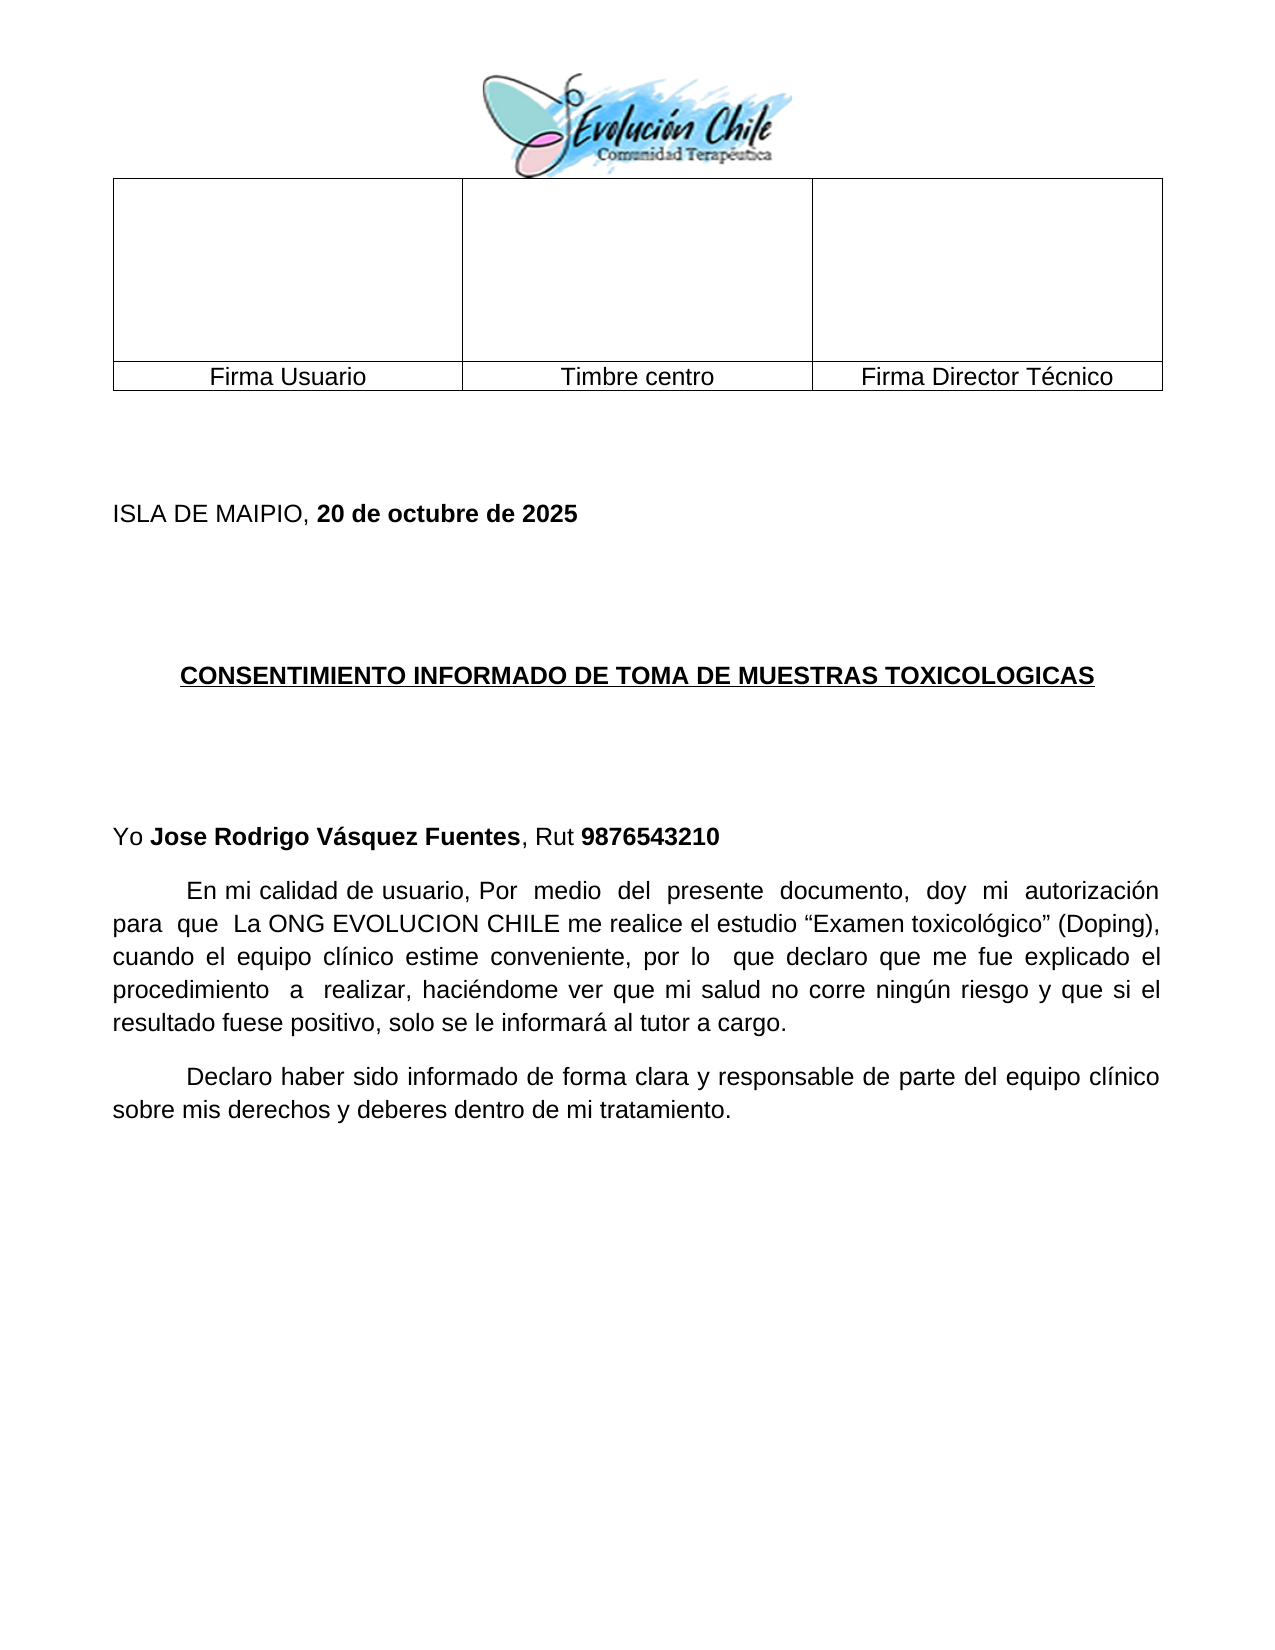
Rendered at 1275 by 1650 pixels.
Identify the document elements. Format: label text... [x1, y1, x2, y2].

text Yo Jose Rodrigo Vásquez Fuentes, Rut 9876543210 [112, 822, 1162, 851]
text Declaro haber sido informado de forma clara y responsable de parte del equipo clínico sobre mis derechos y deberes dentro de mi tratamiento. [112, 1062, 1162, 1124]
table_cell Firma Usuario [114, 362, 462, 390]
picture [482, 73, 793, 178]
table_header [813, 179, 1162, 361]
text ISLA DE MAIPIO, 20 de octubre de 2025 [112, 499, 1162, 528]
text CONSENTIMIENTO INFORMADO DE TOMA DE MUESTRAS TOXICOLOGICAS [112, 661, 1162, 689]
table_header [463, 179, 812, 361]
table_header [114, 179, 462, 361]
table_cell Firma Director Técnico [813, 362, 1162, 390]
text En mi calidad de usuario, Por medio del presente documento, doy mi autorización para que La ONG EVOLUCION CHILE me realice el estudio “Examen toxicológico” (Doping), cuando el equipo clínico estime conveniente, por lo que declaro que me fue explicado el procedimiento a realizar, haciéndome ver que mi salud no corre ningún riesgo y que si el resultado fuese positivo, solo se le informará al tutor a cargo. [112, 876, 1162, 1037]
table_cell Timbre centro [463, 362, 812, 390]
